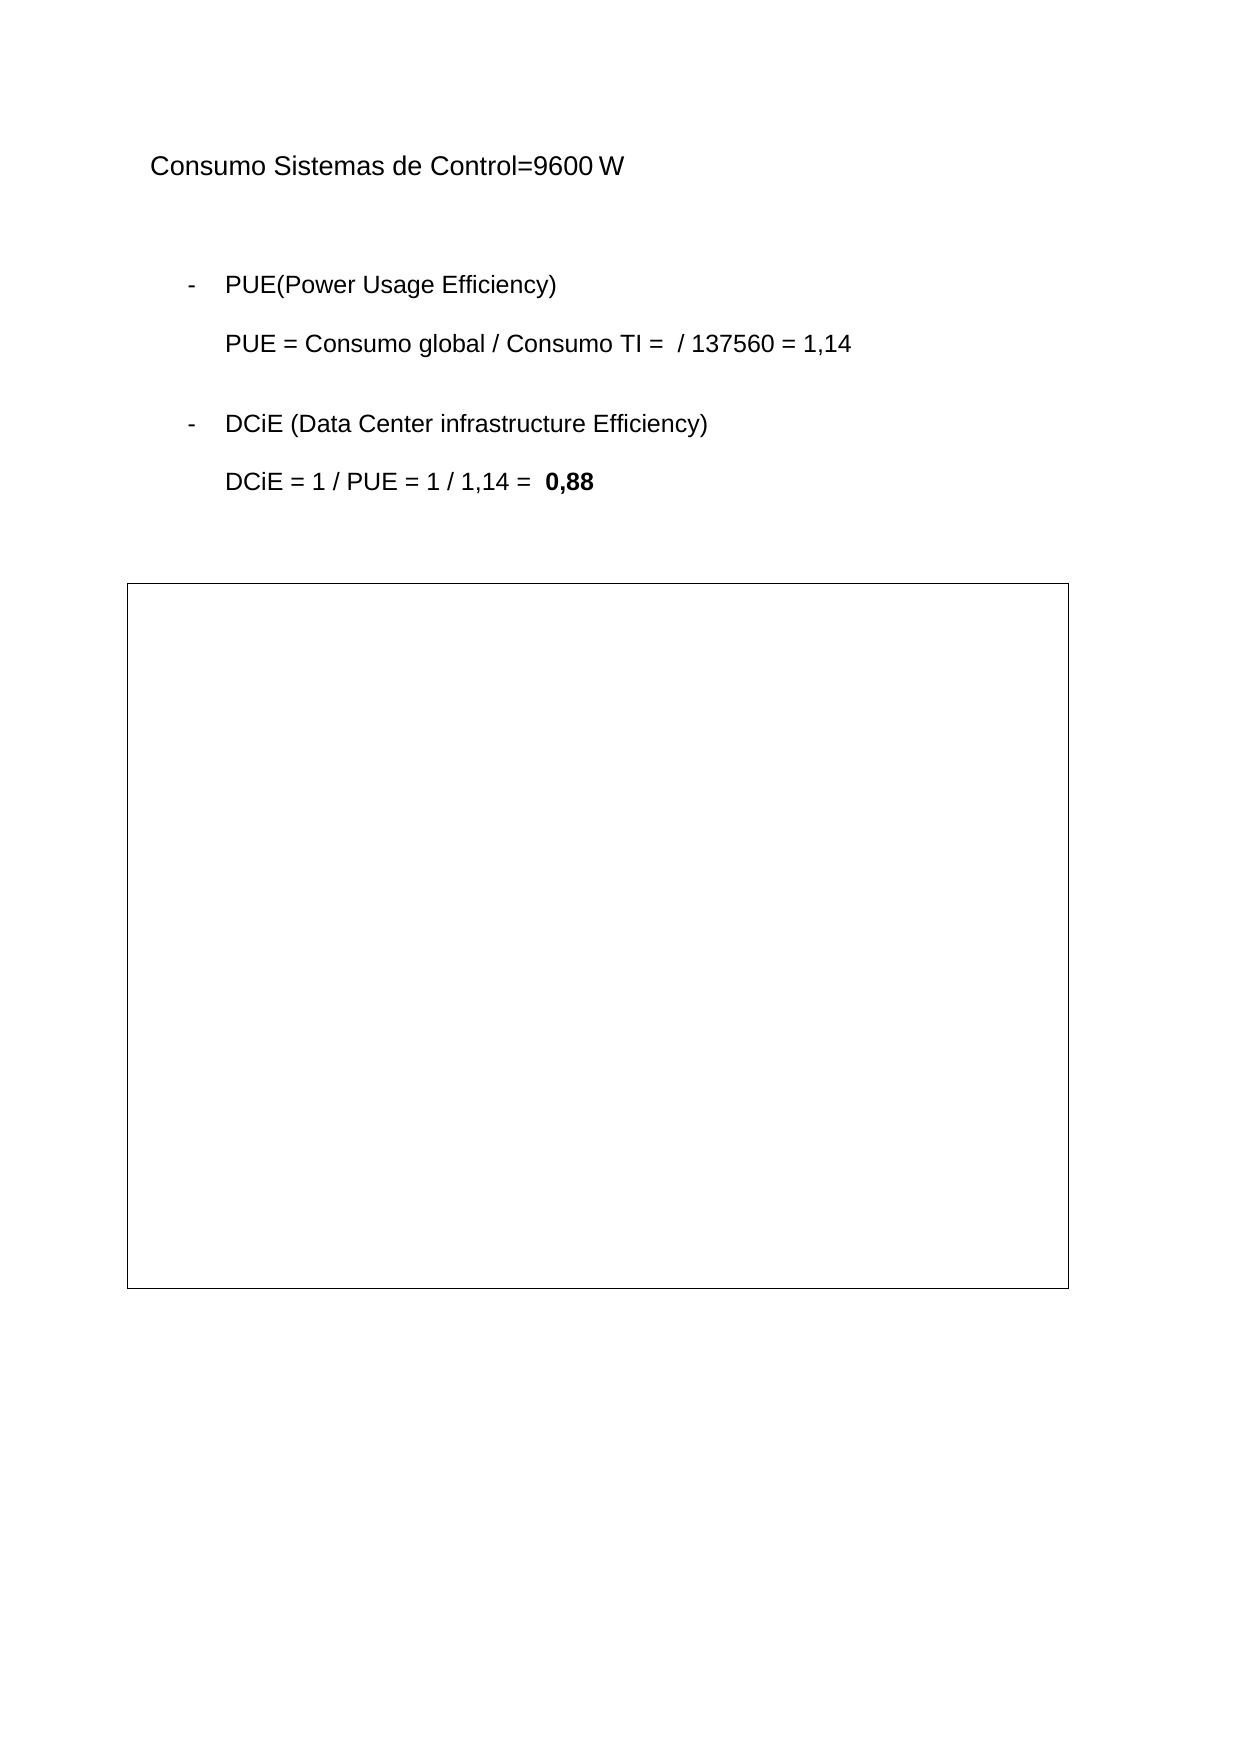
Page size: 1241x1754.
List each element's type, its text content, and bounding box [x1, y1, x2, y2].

list DCiE (Data Center infrastructure Efficiency) [187, 409, 1090, 437]
text PUE = Consumo global / Consumo TI = / 137560‬ = 1,14 [225, 328, 1090, 357]
list PUE(Power Usage Efficiency) [187, 271, 1090, 299]
text Consumo Sistemas de Control=9600 W [150, 150, 1090, 181]
text DCiE = 1 / PUE = 1 / 1,14 = 0,88 [150, 467, 1090, 495]
